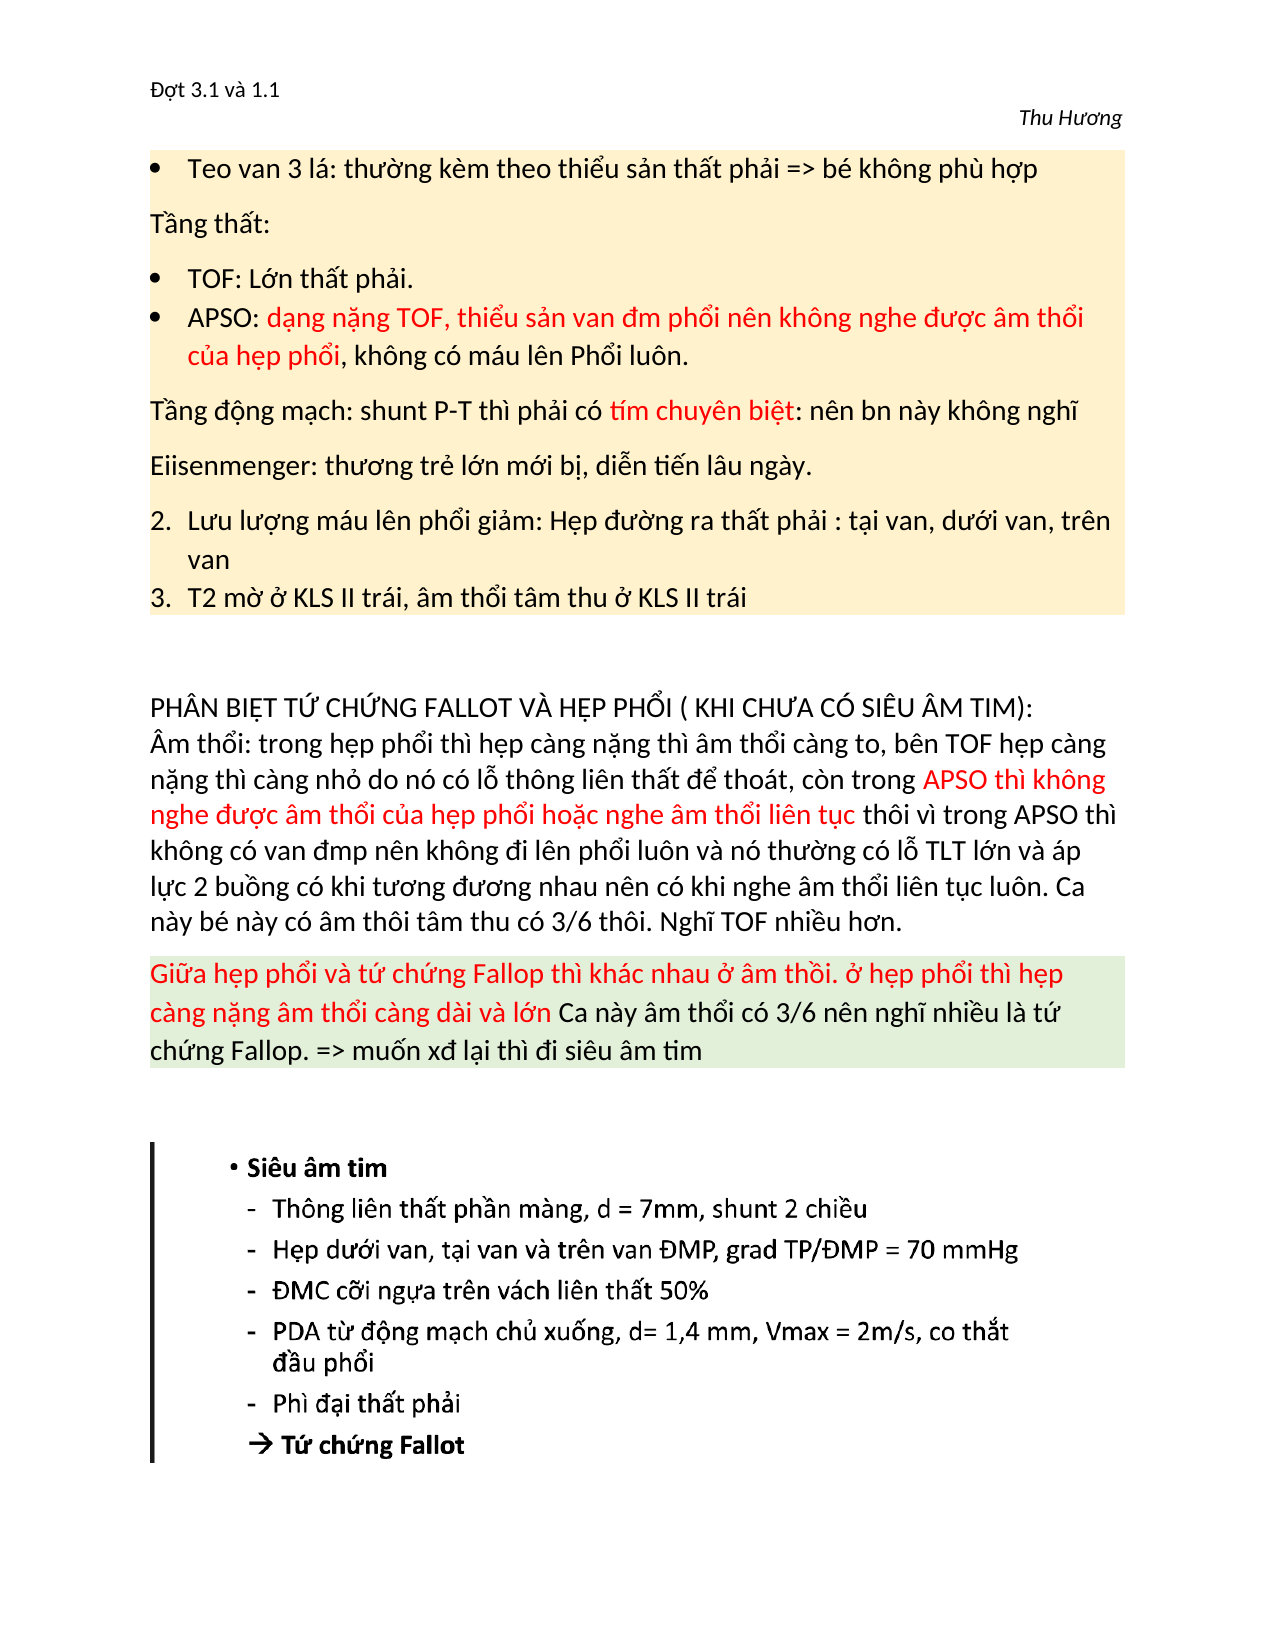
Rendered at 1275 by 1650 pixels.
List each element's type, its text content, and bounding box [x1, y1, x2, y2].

text PHÂN BIỆT TỨ CHỨNG FALLOT VÀ HẸP PHỔI ( KHI CHƯA CÓ SIÊU ÂM TIM): Âm thổi: trong hẹp phổi thì hẹp càng nặng thì âm thổi càng to, bên TOF hẹp càng nặng thì càng nhỏ do nó có lỗ thông liên thất để thoát, còn trong APSO thì không nghe được âm thổi của hẹp phổi hoặc nghe âm thổi liên tục thôi vì trong APSO thì không có van đmp nên không đi lên phổi luôn và nó thường có lỗ TLT lớn và áp lực 2 buồng có khi tương đương nhau nên có khi nghe âm thổi liên tục luôn. Ca này bé này có âm thôi tâm thu có 3/6 thôi. Nghĩ TOF nhiều hơn. [150, 689, 1125, 939]
list APSO: dạng nặng TOF, thiểu sản van đm phổi nên không nghe được âm thổi của hẹp phổi, không có máu lên Phổi luôn. [150, 299, 1125, 373]
text Eiisenmenger: thương trẻ lớn mới bị, diễn tiến lâu ngày. [150, 447, 1125, 483]
list Lưu lượng máu lên phổi giảm: Hẹp đường ra thất phải : tại van, dưới van, trên van [150, 502, 1125, 576]
list Teo van 3 lá: thường kèm theo thiểu sản thất phải => bé không phù hợp [150, 150, 1125, 186]
list TOF: Lớn thất phải. [150, 260, 1125, 296]
list T2 mờ ở KLS II trái, âm thổi tâm thu ở KLS II trái [150, 579, 1125, 615]
text Giữa hẹp phổi và tứ chứng Fallop thì khác nhau ở âm thồi. ở hẹp phổi thì hẹp càng nặng âm thổi càng dài và lớn Ca này âm thổi có 3/6 nên nghĩ nhiều là tứ chứng Fallop. => muốn xđ lại thì đi siêu âm tim [150, 956, 1125, 1068]
text Tầng thất: [150, 205, 1125, 241]
text Tầng động mạch: shunt P-T thì phải có tím chuyên biệt: nên bn này không nghĩ [150, 392, 1125, 428]
picture [150, 1142, 1125, 1463]
